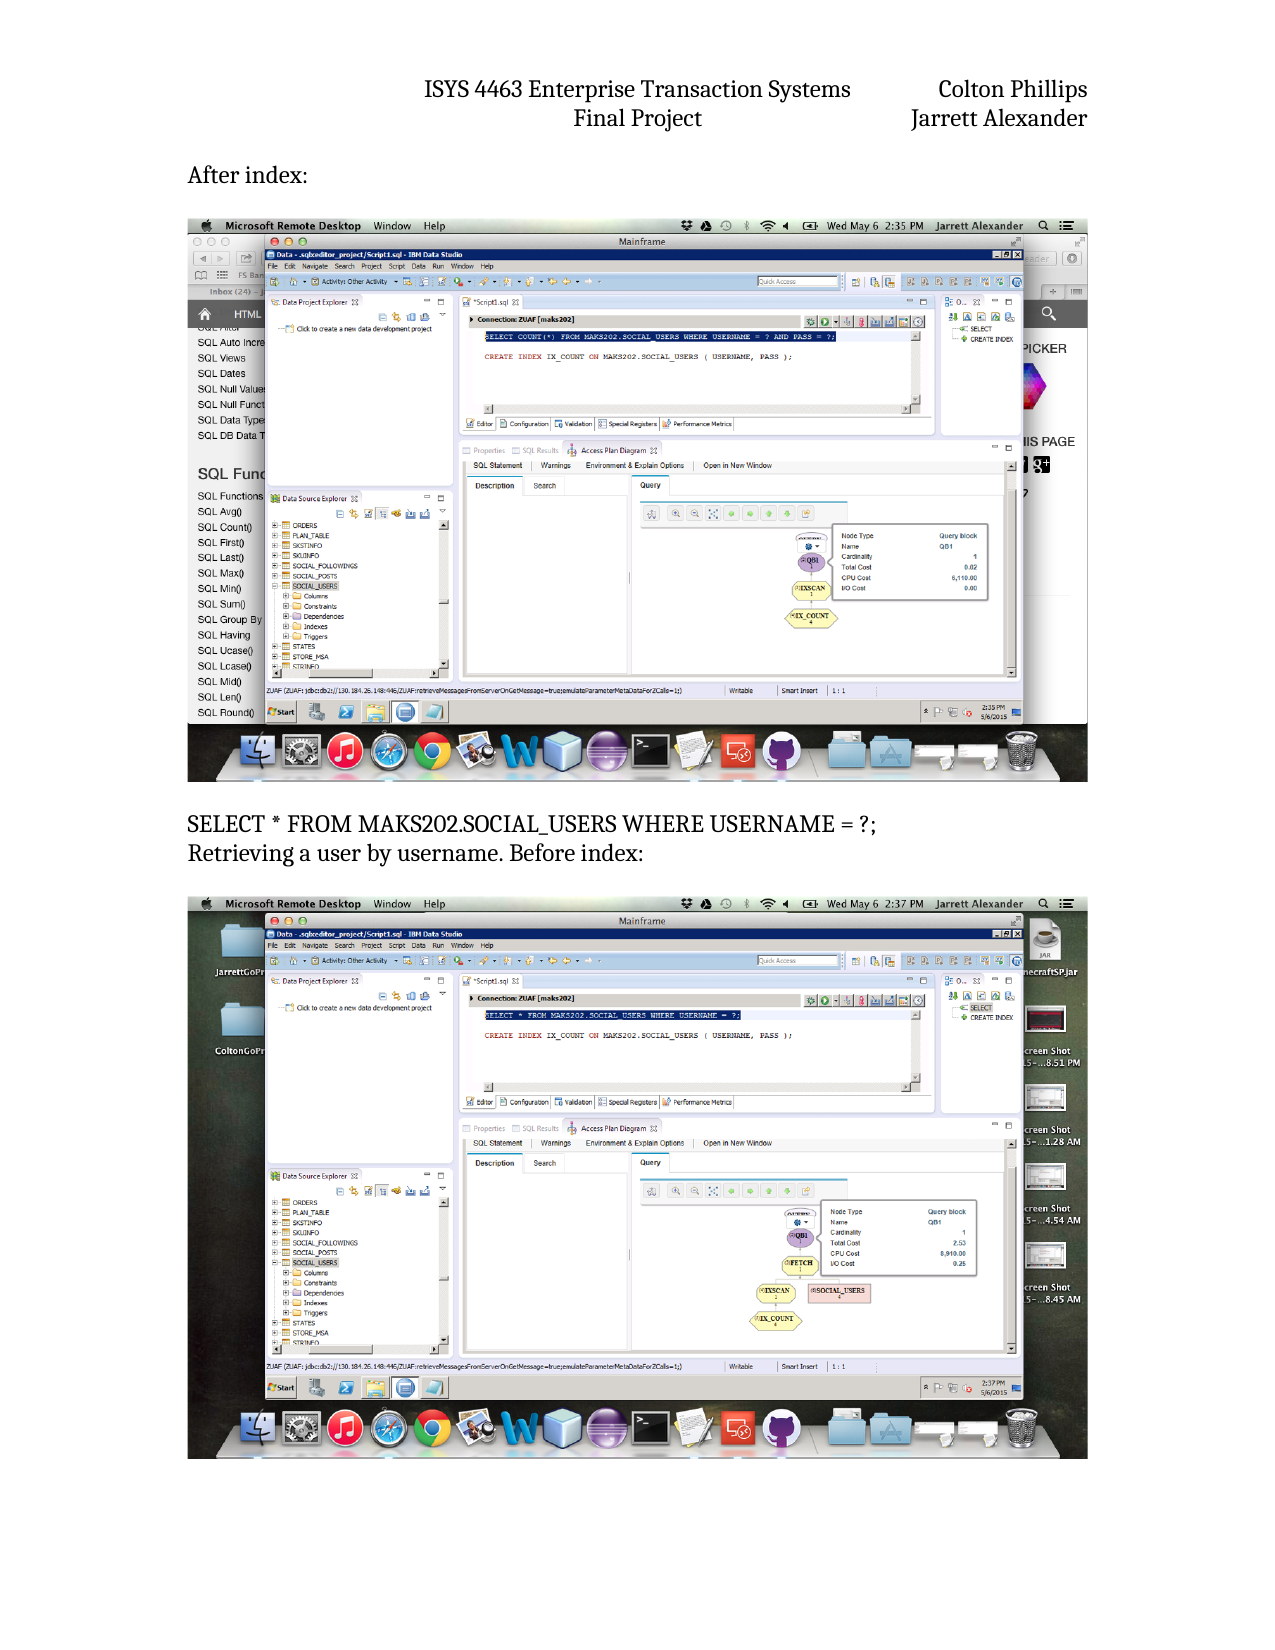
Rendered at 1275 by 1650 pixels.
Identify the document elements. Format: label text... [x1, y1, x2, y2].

text Retrieving a user by username. Before index: [187, 839, 1087, 867]
picture [187, 218, 1088, 782]
picture [187, 896, 1088, 1459]
text SELECT * FROM MAKS202.SOCIAL_USERS WHERE USERNAME = ?; [187, 810, 1087, 839]
text After index: [187, 161, 1087, 190]
